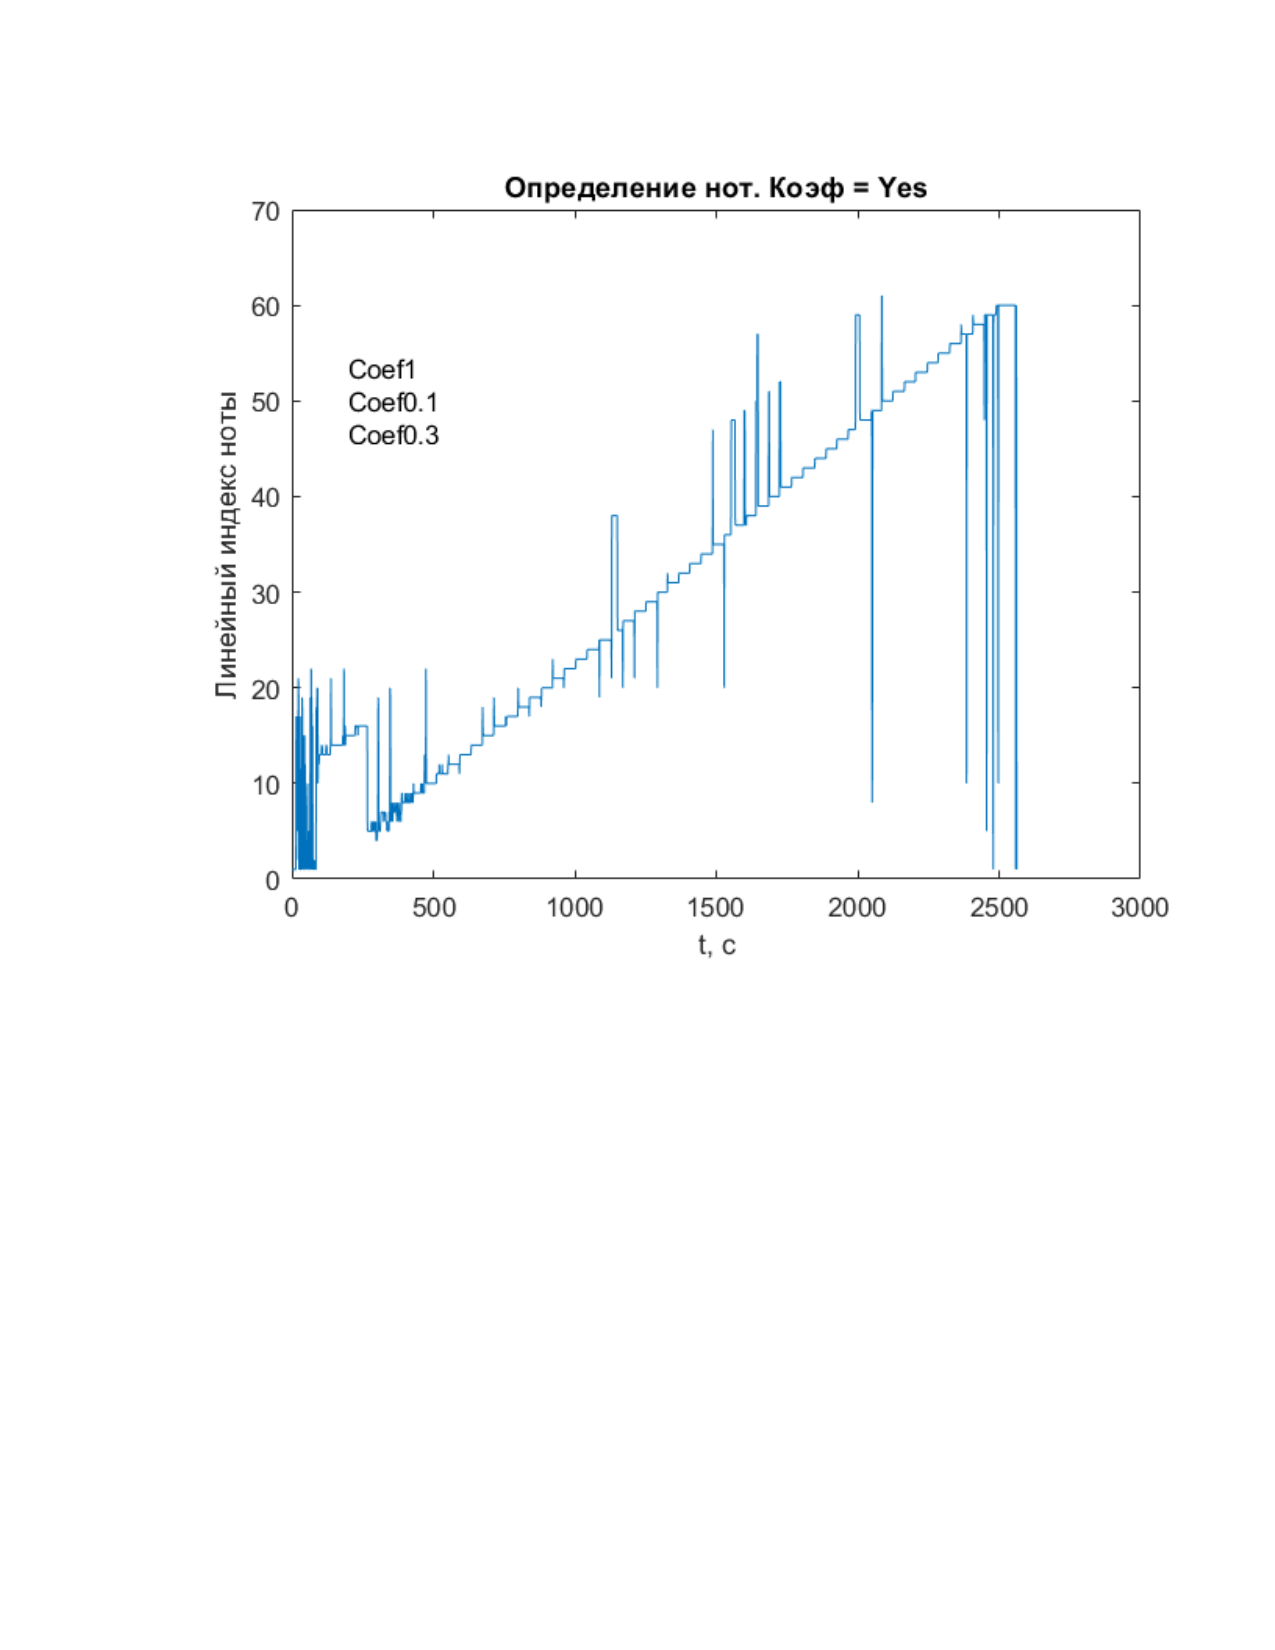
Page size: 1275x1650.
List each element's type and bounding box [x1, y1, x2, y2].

picture [150, 150, 1244, 970]
